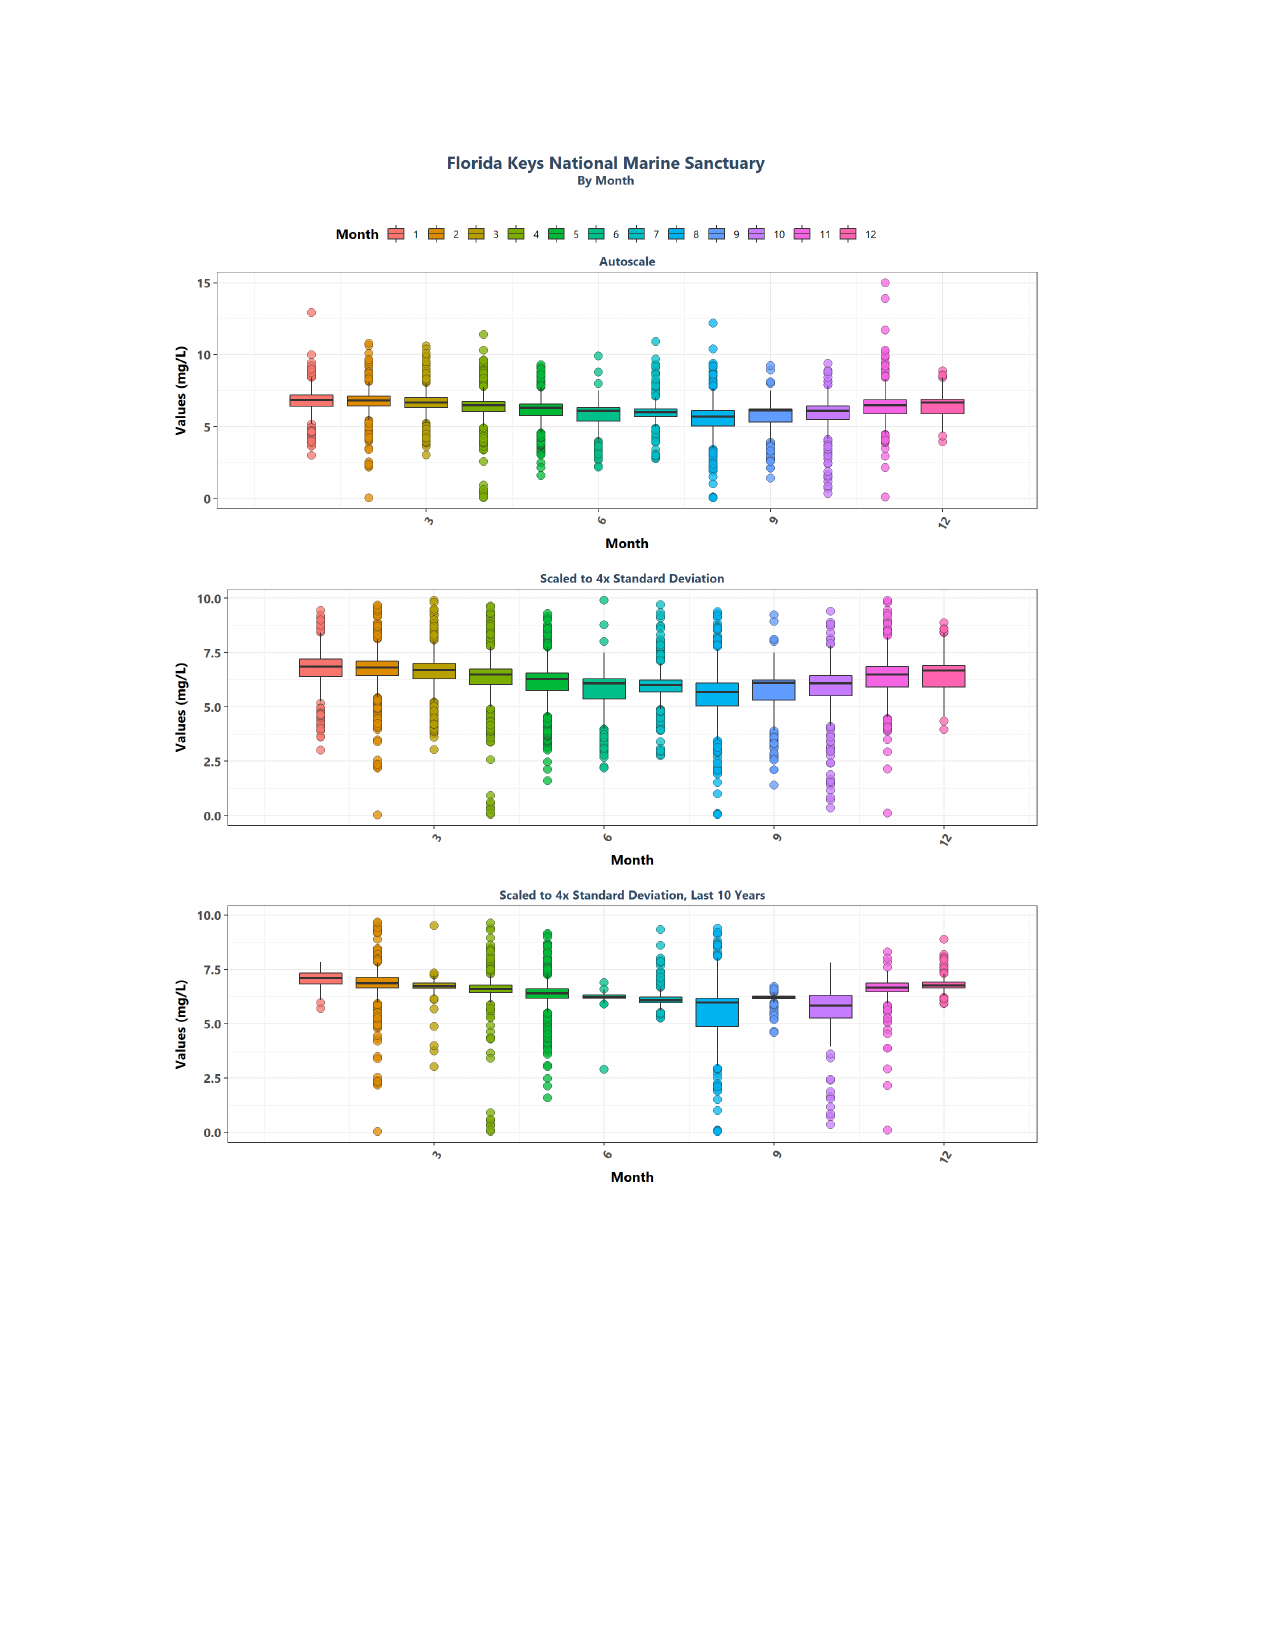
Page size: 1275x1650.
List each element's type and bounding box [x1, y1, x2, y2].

picture [168, 150, 1044, 1200]
